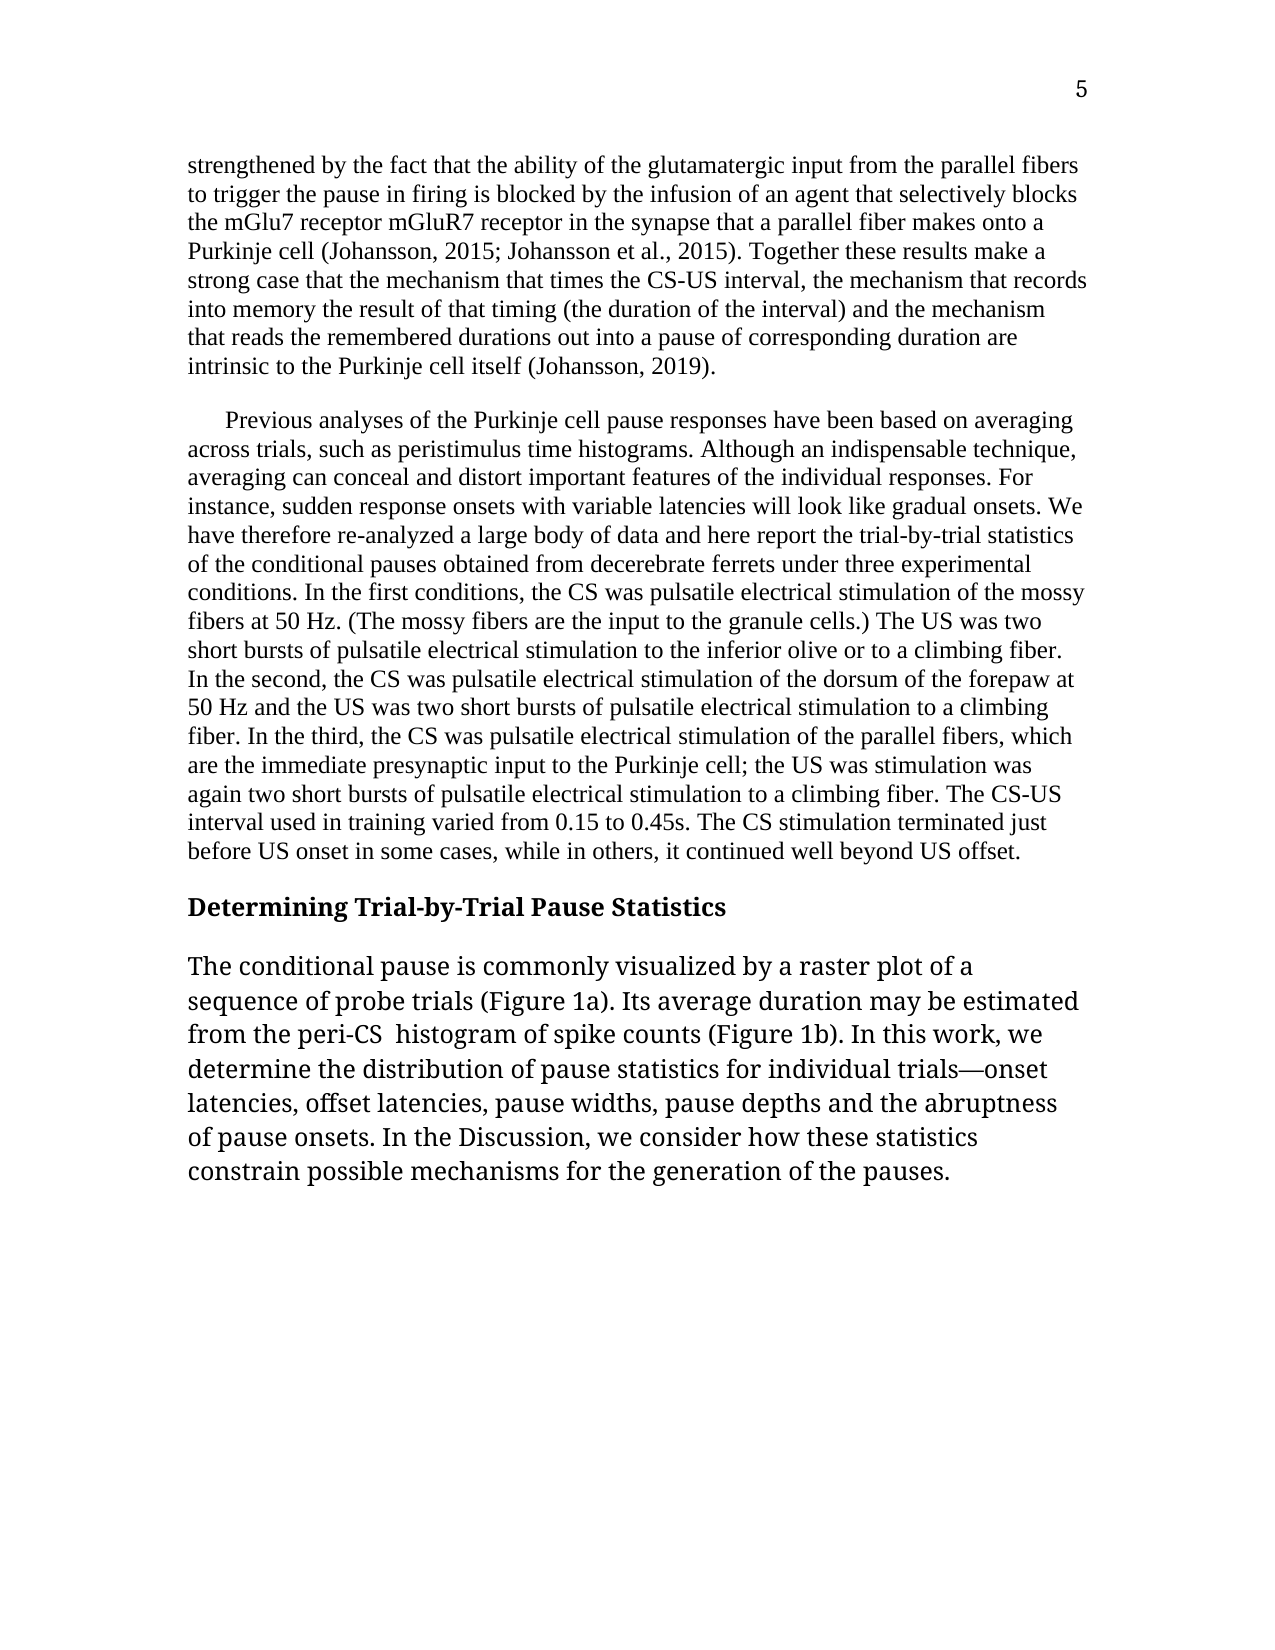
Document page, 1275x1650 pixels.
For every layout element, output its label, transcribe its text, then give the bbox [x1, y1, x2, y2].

text Determining Trial-by-Trial Pause Statistics [187, 890, 1087, 924]
text The conditional pause is commonly visualized by a raster plot of a sequence of probe trials (Figure 1a). Its average duration may be estimated from the peri-CS histogram of spike counts (Figure 1b). In this work, we determine the distribution of pause statistics for individual trials—onset latencies, offset latencies, pause widths, pause depths and the abruptness of pause onsets. In the Discussion, we consider how these statistics constrain possible mechanisms for the generation of the pauses. [187, 949, 1087, 1187]
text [187, 150, 1087, 380]
text Previous analyses of the Purkinje cell pause responses have been based on averaging across trials, such as peristimulus time histograms. Although an indispensable technique, averaging can conceal and distort important features of the individual responses. For instance, sudden response onsets with variable latencies will look like gradual onsets. We have therefore re-analyzed a large body of data and here report the trial-by-trial statistics of the conditional pauses obtained from decerebrate ferrets under three experimental conditions. In the first conditions, the CS was pulsatile electrical stimulation of the mossy fibers at 50 Hz. (The mossy fibers are the input to the granule cells.) The US was two short bursts of pulsatile electrical stimulation to the inferior olive or to a climbing fiber. In the second, the CS was pulsatile electrical stimulation of the dorsum of the forepaw at 50 Hz and the US was two short bursts of pulsatile electrical stimulation to a climbing fiber. In the third, the CS was pulsatile electrical stimulation of the parallel fibers, which are the immediate presynaptic input to the Purkinje cell; the US was stimulation was again two short bursts of pulsatile electrical stimulation to a climbing fiber. The CS-US interval used in training varied from 0.15 to 0.45s. The CS stimulation terminated just before US onset in some cases, while in others, it continued well beyond US offset. [187, 405, 1087, 865]
